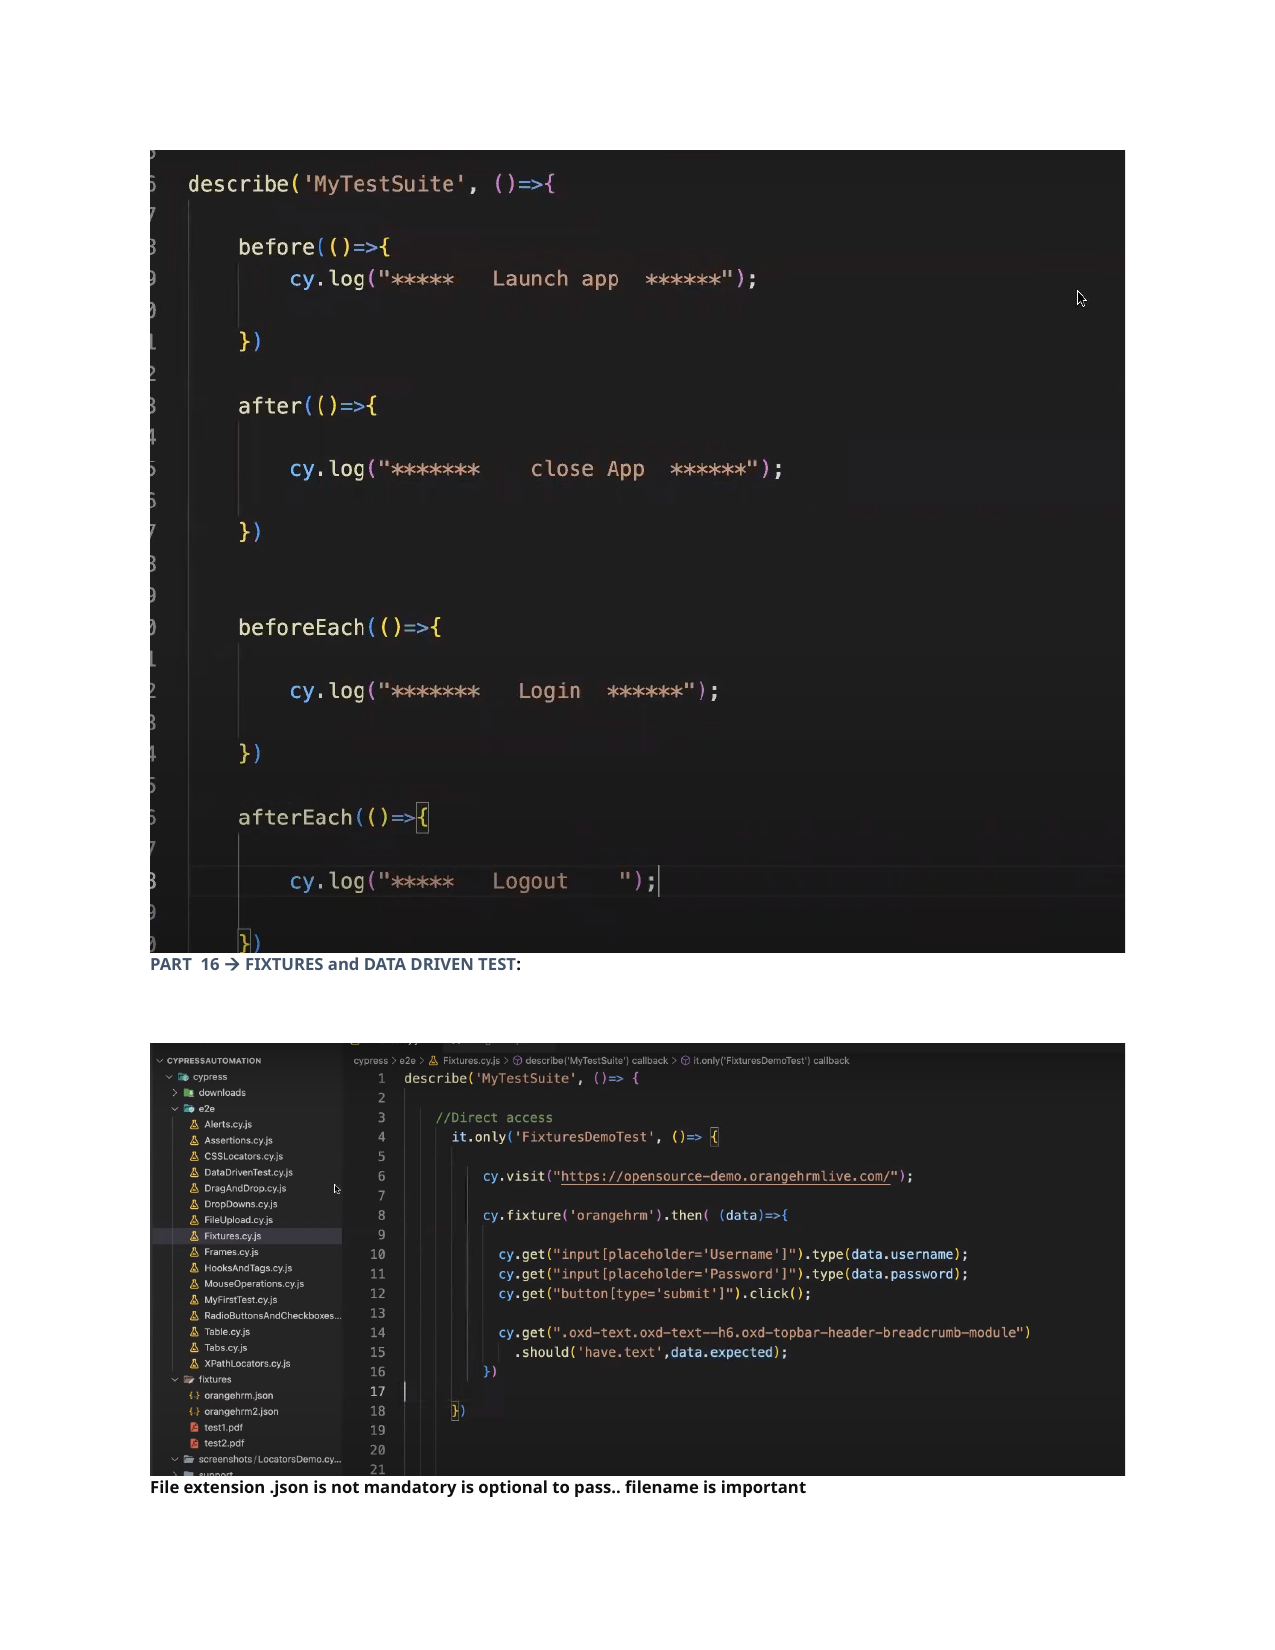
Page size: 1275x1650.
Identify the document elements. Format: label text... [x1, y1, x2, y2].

picture [150, 1043, 1125, 1476]
subtitle PART 16 FIXTURES and DATA DRIVEN TEST: [150, 953, 1125, 975]
subtitle File extension .json is not mandatory is optional to pass.. filename is important [150, 1476, 1125, 1498]
picture [150, 150, 1125, 953]
